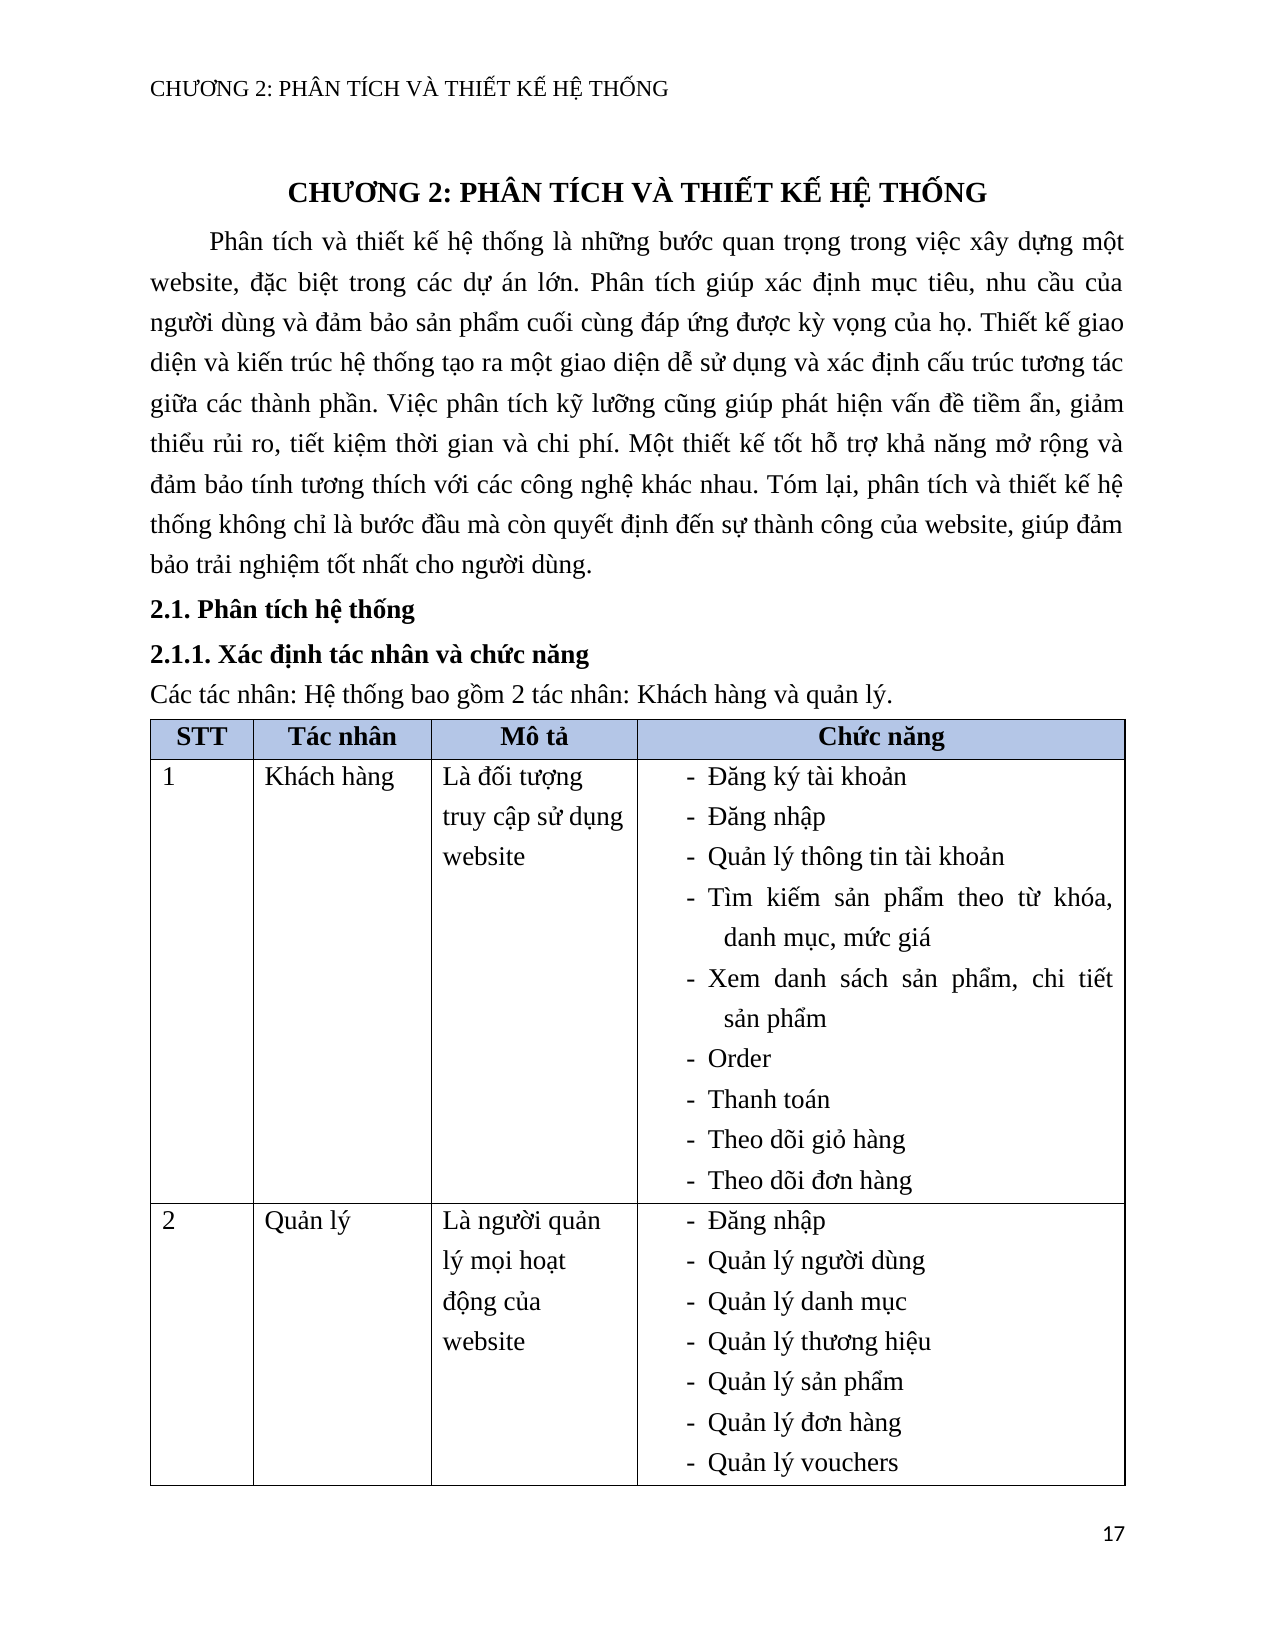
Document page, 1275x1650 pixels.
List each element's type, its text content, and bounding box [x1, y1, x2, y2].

text Các tác nhân: Hệ thống bao gồm 2 tác nhân: Khách hàng và quản lý. [150, 678, 1125, 709]
table_cell Khách hàng [254, 760, 431, 1203]
table_header Tác nhân [254, 720, 431, 759]
table_header Mô tả [432, 720, 637, 759]
subtitle CHƯƠNG 2: PHÂN TÍCH VÀ THIẾT KẾ HỆ THỐNG [150, 175, 1125, 208]
table_cell Quản lý [254, 1204, 431, 1485]
table_header Chức năng [638, 720, 1124, 759]
text Phân tích và thiết kế hệ thống là những bước quan trọng trong việc xây dựng một website, đặc biệt trong các dự án lớn. Phân tích giúp xác định mục tiêu, nhu cầu của người dùng và đảm bảo sản phẩm cuối cùng đáp ứng được kỳ vọng của họ. Thiết kế giao diện và kiến trúc hệ thống tạo ra một giao diện dễ sử dụng và xác định cấu trúc tương tác giữa các thành phần. Việc phân tích kỹ lưỡng cũng giúp phát hiện vấn đề tiềm ẩn, giảm thiểu rủi ro, tiết kiệm thời gian và chi phí. Một thiết kế tốt hỗ trợ khả năng mở rộng và đảm bảo tính tương thích với các công nghệ khác nhau. Tóm lại, phân tích và thiết kế hệ thống không chỉ là bước đầu mà còn quyết định đến sự thành công của website, giúp đảm bảo trải nghiệm tốt nhất cho người dùng. [150, 225, 1125, 580]
table_cell 1 [151, 760, 253, 1203]
table_cell Đăng ký tài khoản Đăng nhập Quản lý thông tin tài khoản Tìm kiếm sản phẩm theo từ khóa, danh mục, mức giá Xem danh sách sản phẩm, chi tiết sản phẩm Order Thanh toán Theo dõi giỏ hàng Theo dõi đơn hàng [638, 760, 1124, 1203]
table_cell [432, 1204, 637, 1485]
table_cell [638, 1204, 1124, 1485]
table_cell Là đối tượng truy cập sử dụng website [432, 760, 637, 1203]
table_cell 2 [151, 1204, 253, 1485]
table_header STT [151, 720, 253, 759]
subtitle 2.1. Phân tích hệ thống [150, 593, 1125, 624]
subtitle 2.1.1. Xác định tác nhân và chức năng [150, 638, 1125, 669]
